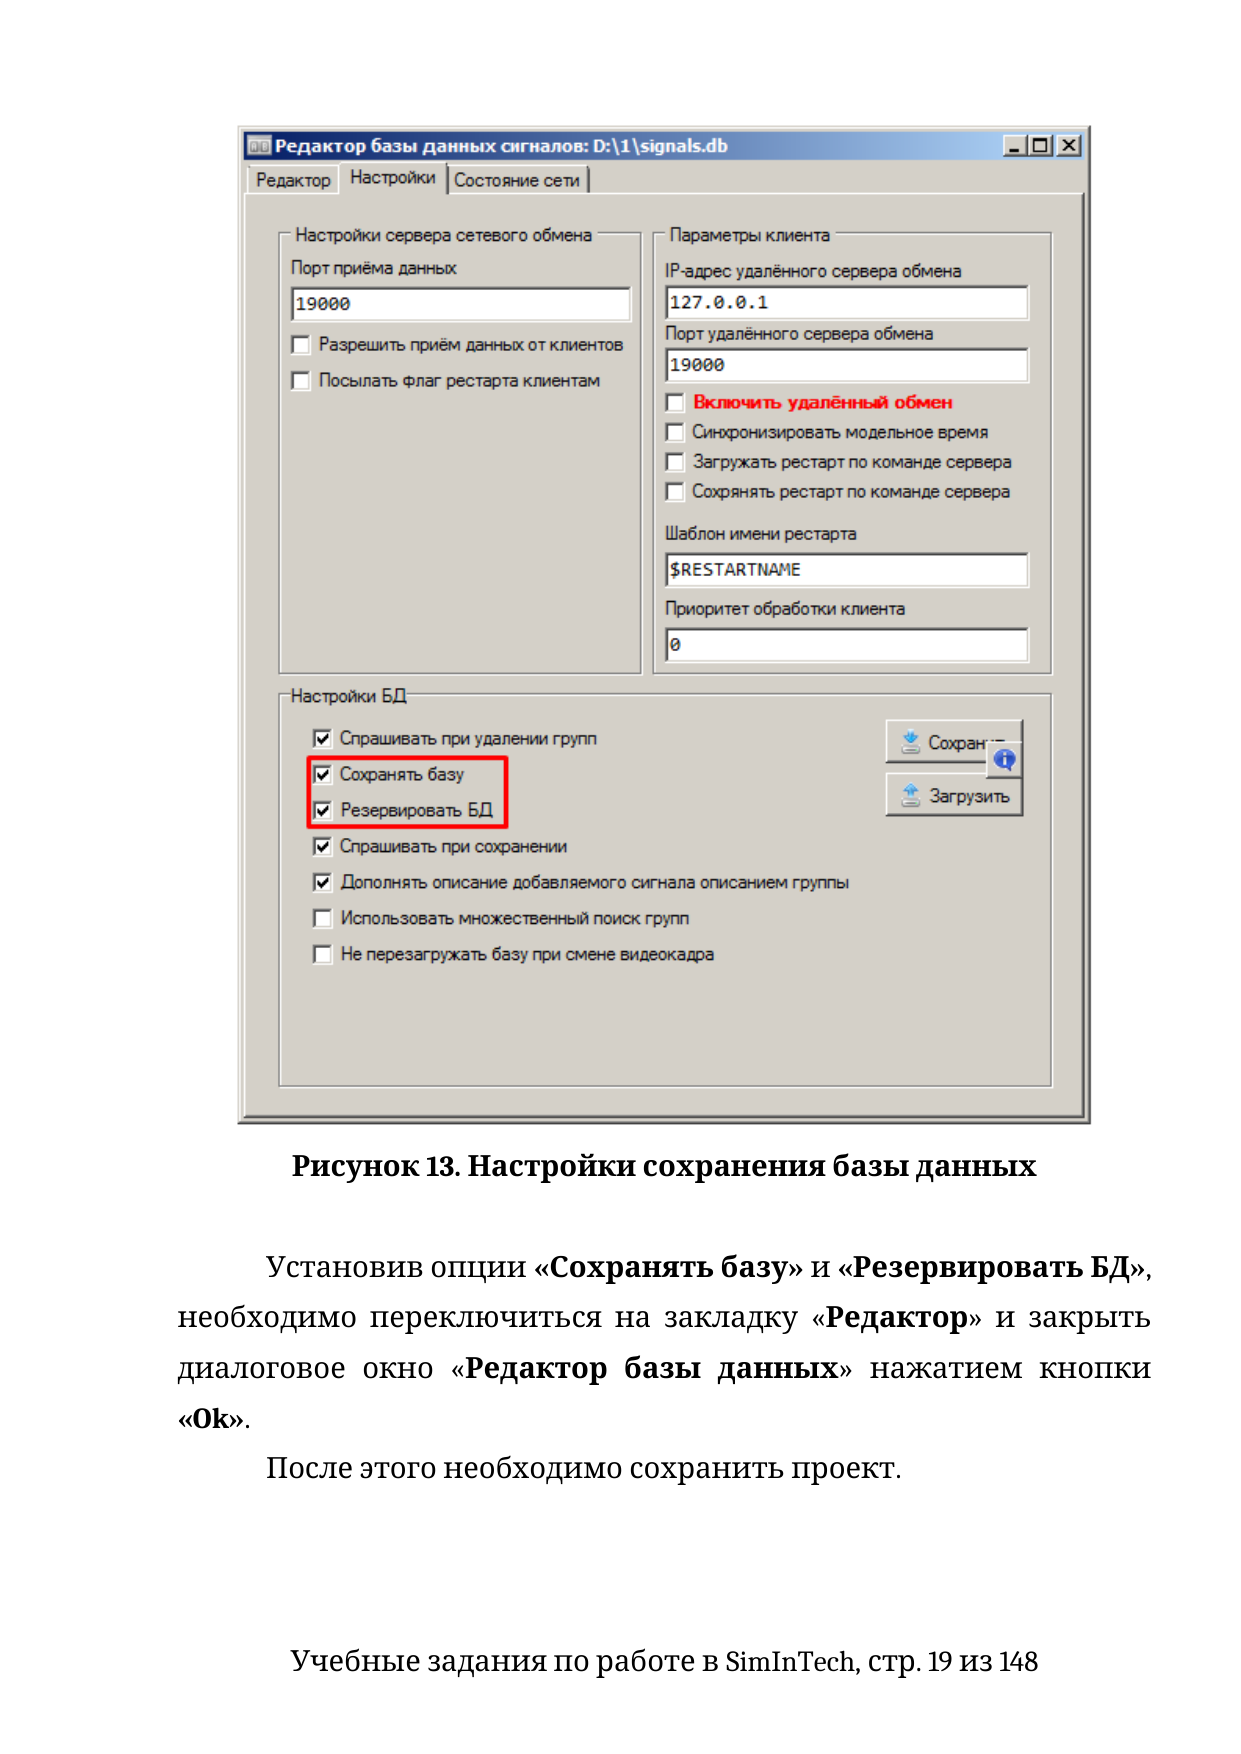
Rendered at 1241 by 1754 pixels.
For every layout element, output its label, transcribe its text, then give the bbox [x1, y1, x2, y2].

picture [230, 118, 1099, 1134]
text После этого необходимо сохранить проект. [177, 1452, 1152, 1486]
text Установив опции «Сохранять базу» и «Резервировать БД», необходимо переключиться на закладку «Редактор» и закрыть диалоговое окно «Редактор базы данных» нажатием кнопки «Ok». [177, 1251, 1152, 1436]
